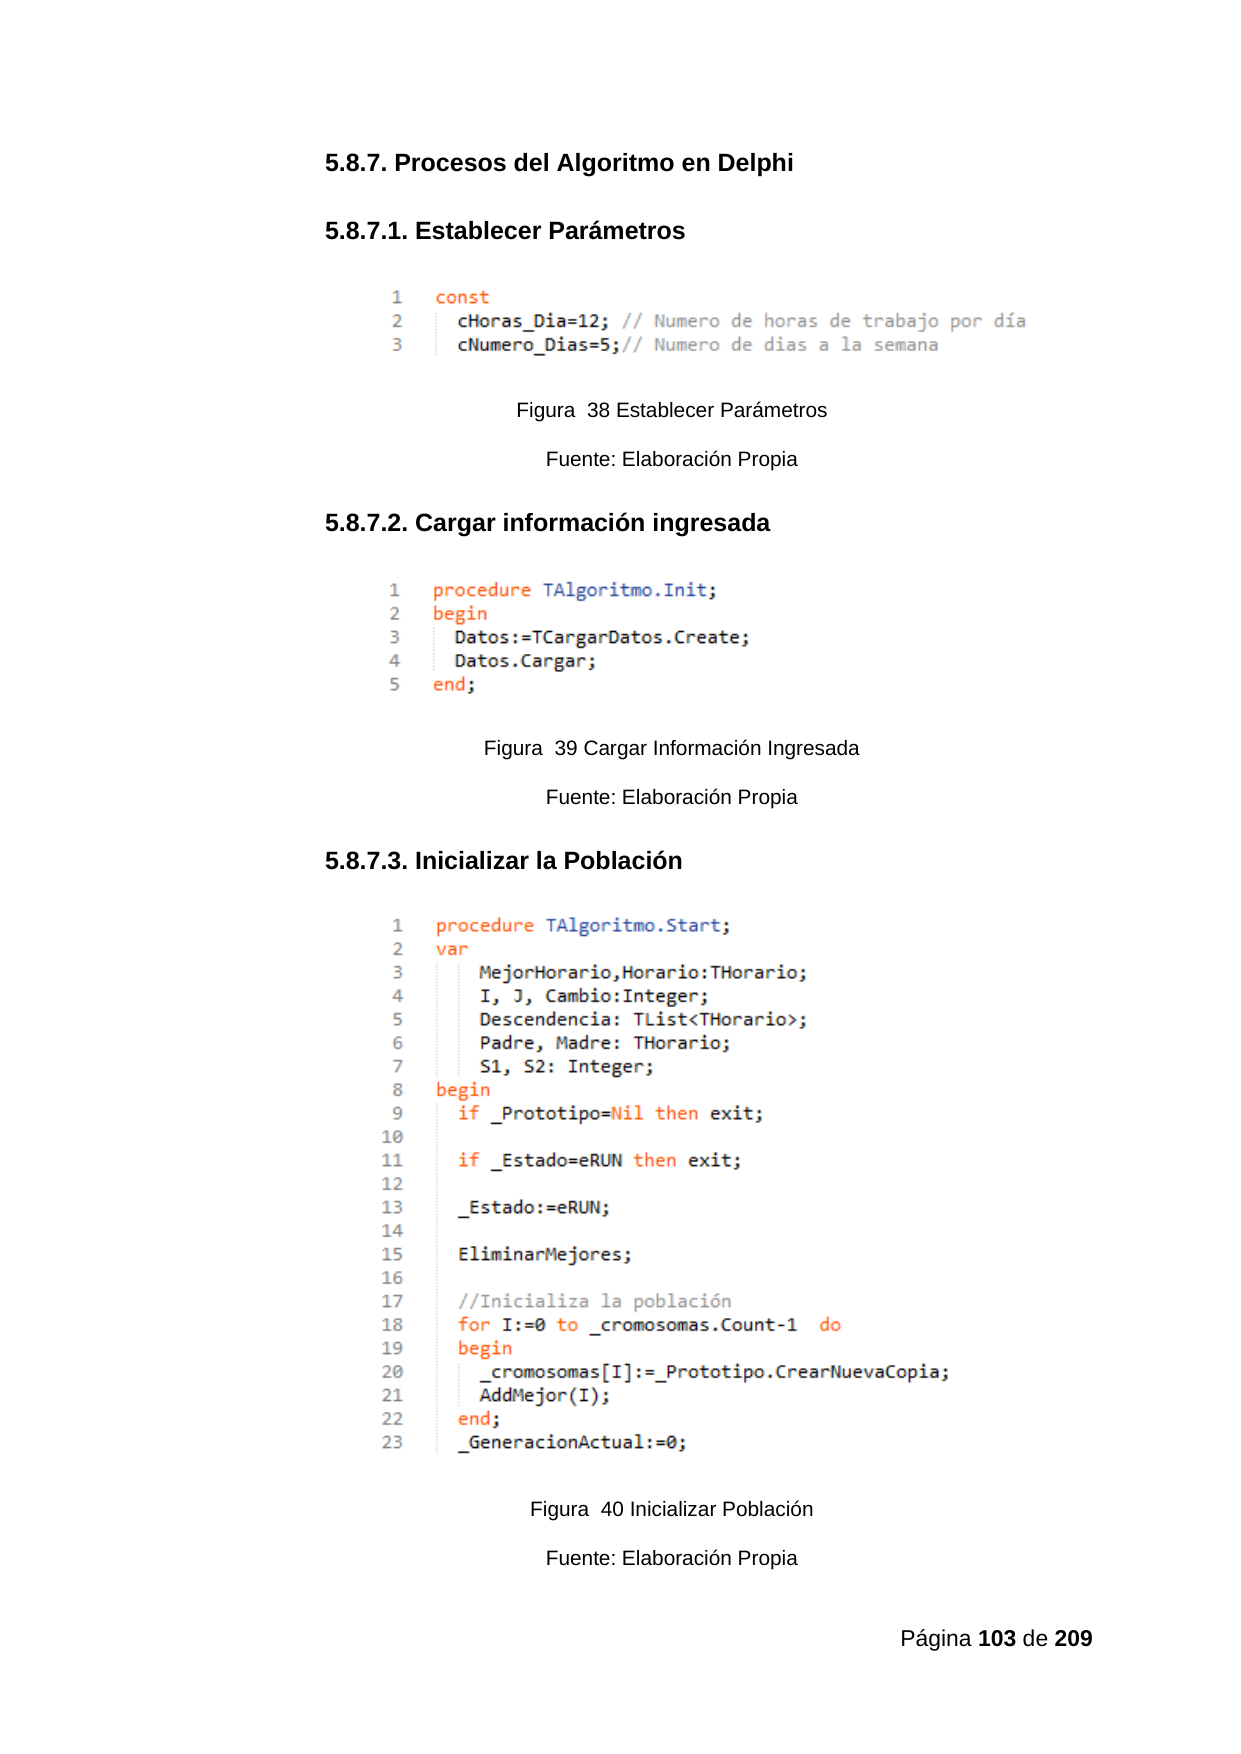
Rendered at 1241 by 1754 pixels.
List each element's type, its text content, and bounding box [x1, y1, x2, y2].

text Figura 45 Cargar Información Ingresada [177, 736, 1092, 760]
text Figura 46 Inicializar Población [177, 1497, 1092, 1521]
text 5.8.7.2. Cargar información ingresada [251, 508, 1092, 537]
picture [380, 576, 767, 697]
text 5.8.7.3. Inicializar la Población [251, 846, 1092, 875]
text Fuente: Elaboración Propia [177, 785, 1092, 809]
text Fuente: Elaboración Propia [177, 447, 1092, 471]
text 5.8.7. Procesos del Algoritmo en Delphi [251, 148, 1092, 176]
picture [380, 914, 959, 1458]
text Figura 44 Establecer Parámetros [177, 398, 1092, 422]
text Fuente: Elaboración Propia [177, 1546, 1092, 1570]
text 5.8.7.1. Establecer Parámetros [251, 216, 1092, 244]
picture [384, 283, 1033, 359]
